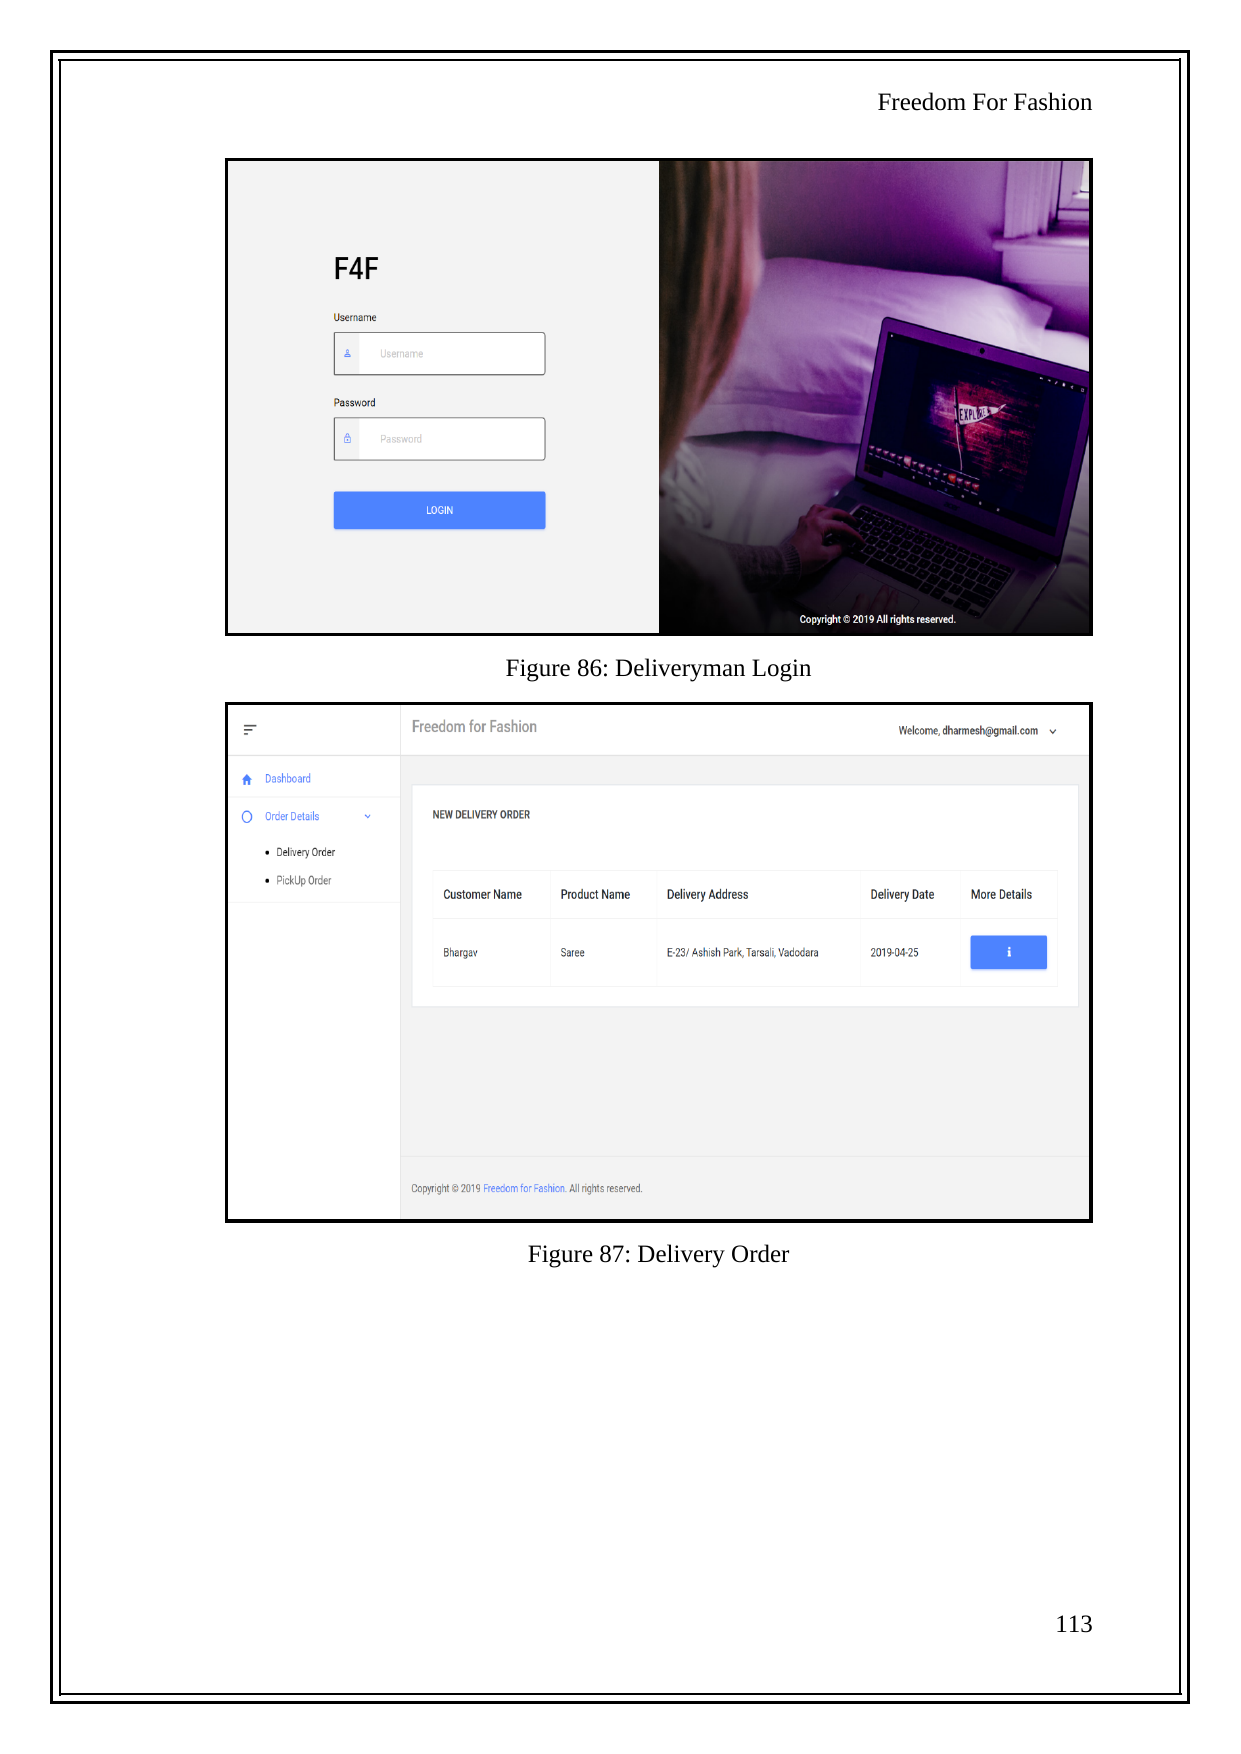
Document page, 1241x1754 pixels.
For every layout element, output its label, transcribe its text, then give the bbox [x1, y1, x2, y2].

picture [228, 705, 1089, 1219]
text Figure 86: Deliveryman Login [224, 653, 1092, 681]
text Figure 87: Delivery Order [224, 1239, 1092, 1268]
picture [228, 161, 1089, 633]
